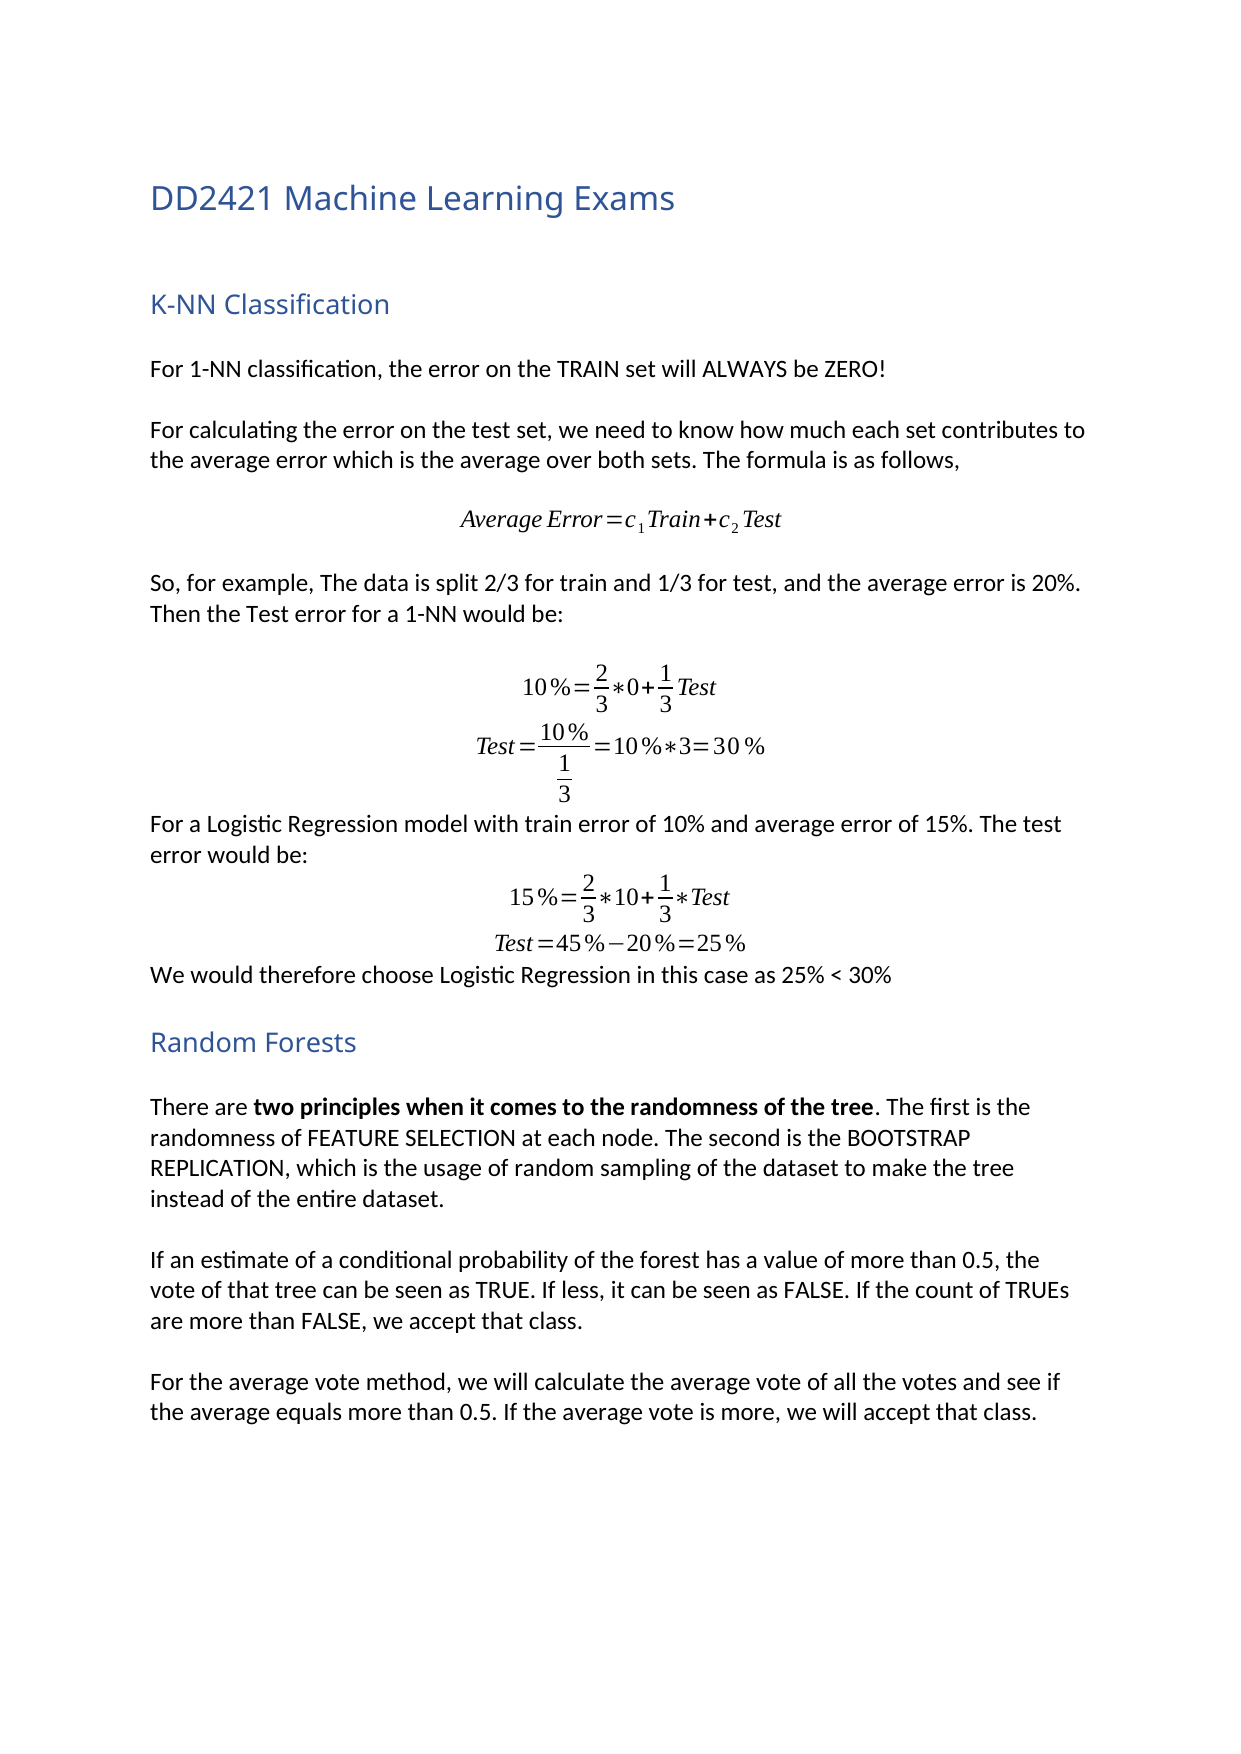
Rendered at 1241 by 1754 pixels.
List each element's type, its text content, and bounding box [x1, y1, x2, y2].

subtitle Random Forests [150, 1024, 1090, 1061]
text We would therefore choose Logistic Regression in this case as 25% < 30% [150, 959, 1090, 989]
text For 1-NN classification, the error on the TRAIN set will ALWAYS be ZERO! [150, 353, 1090, 383]
text For the average vote method, we will calculate the average vote of all the votes and see if the average equals more than 0.5. If the average vote is more, we will accept that class. [150, 1366, 1090, 1427]
text So, for example, The data is split 2/3 for train and 1/3 for test, and the average error is 20%. Then the Test error for a 1-NN would be: [150, 567, 1090, 628]
text For a Logistic Regression model with train error of 10% and average error of 15%. The test error would be: [150, 808, 1090, 869]
subtitle K-NN Classification [150, 286, 1090, 322]
text For calculating the error on the test set, we need to know how much each set contributes to the average error which is the average over both sets. The formula is as follows, [150, 414, 1090, 475]
subtitle DD2421 Machine Learning Exams [150, 175, 1090, 220]
text There are two principles when it comes to the randomness of the tree. The first is the randomness of FEATURE SELECTION at each node. The second is the BOOTSTRAP REPLICATION, which is the usage of random sampling of the dataset to make the tree instead of the entire dataset. [150, 1091, 1090, 1213]
text If an estimate of a conditional probability of the forest has a value of more than 0.5, the vote of that tree can be seen as TRUE. If less, it can be seen as FALSE. If the count of TRUEs are more than FALSE, we accept that class. [150, 1244, 1090, 1336]
